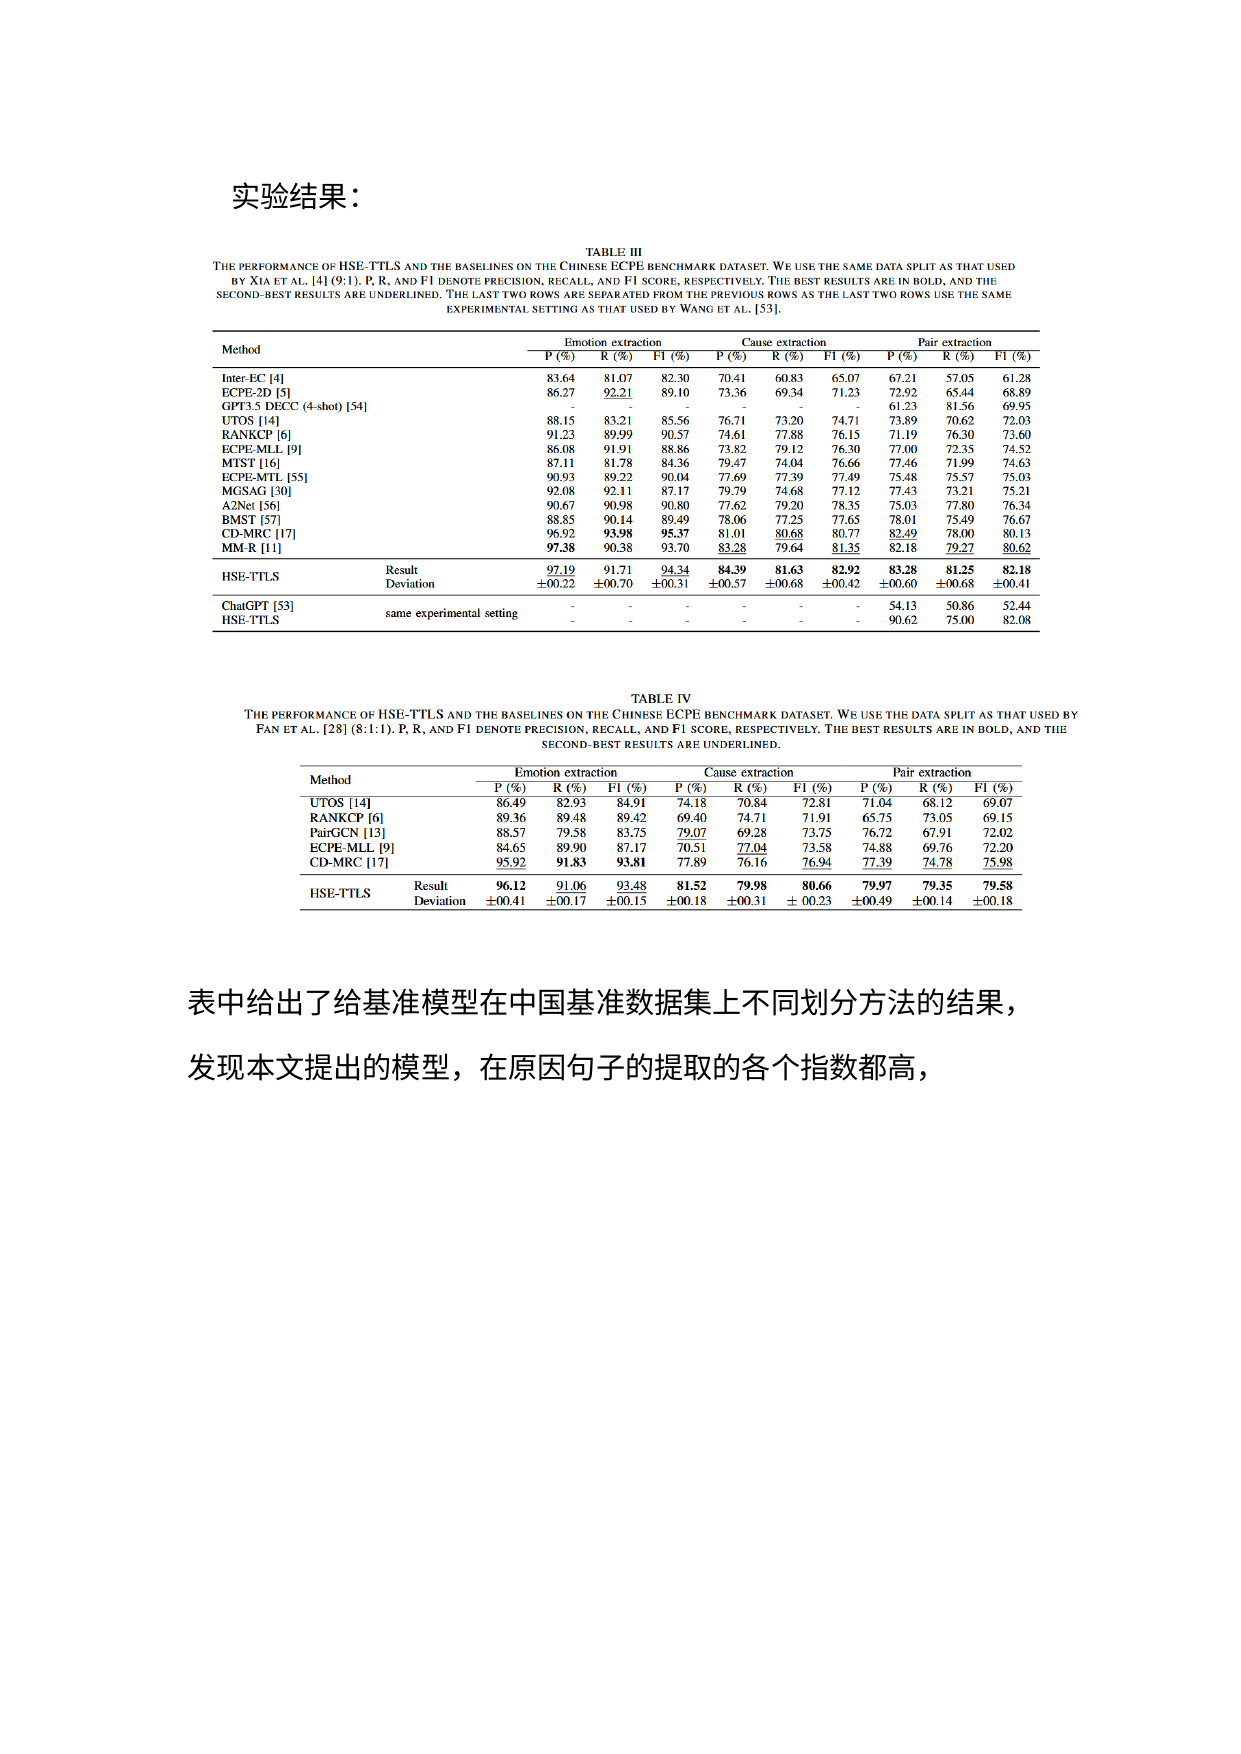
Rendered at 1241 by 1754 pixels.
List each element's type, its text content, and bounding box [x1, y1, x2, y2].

list 表中给出了给基准模型在中国基准数据集上不同划分方法的结果，发现本文提出的模型，在原因句子的提取的各个指数都高， [187, 968, 1053, 1098]
list 实验结果： [187, 162, 1053, 227]
picture [231, 678, 1097, 938]
picture [187, 227, 1053, 646]
